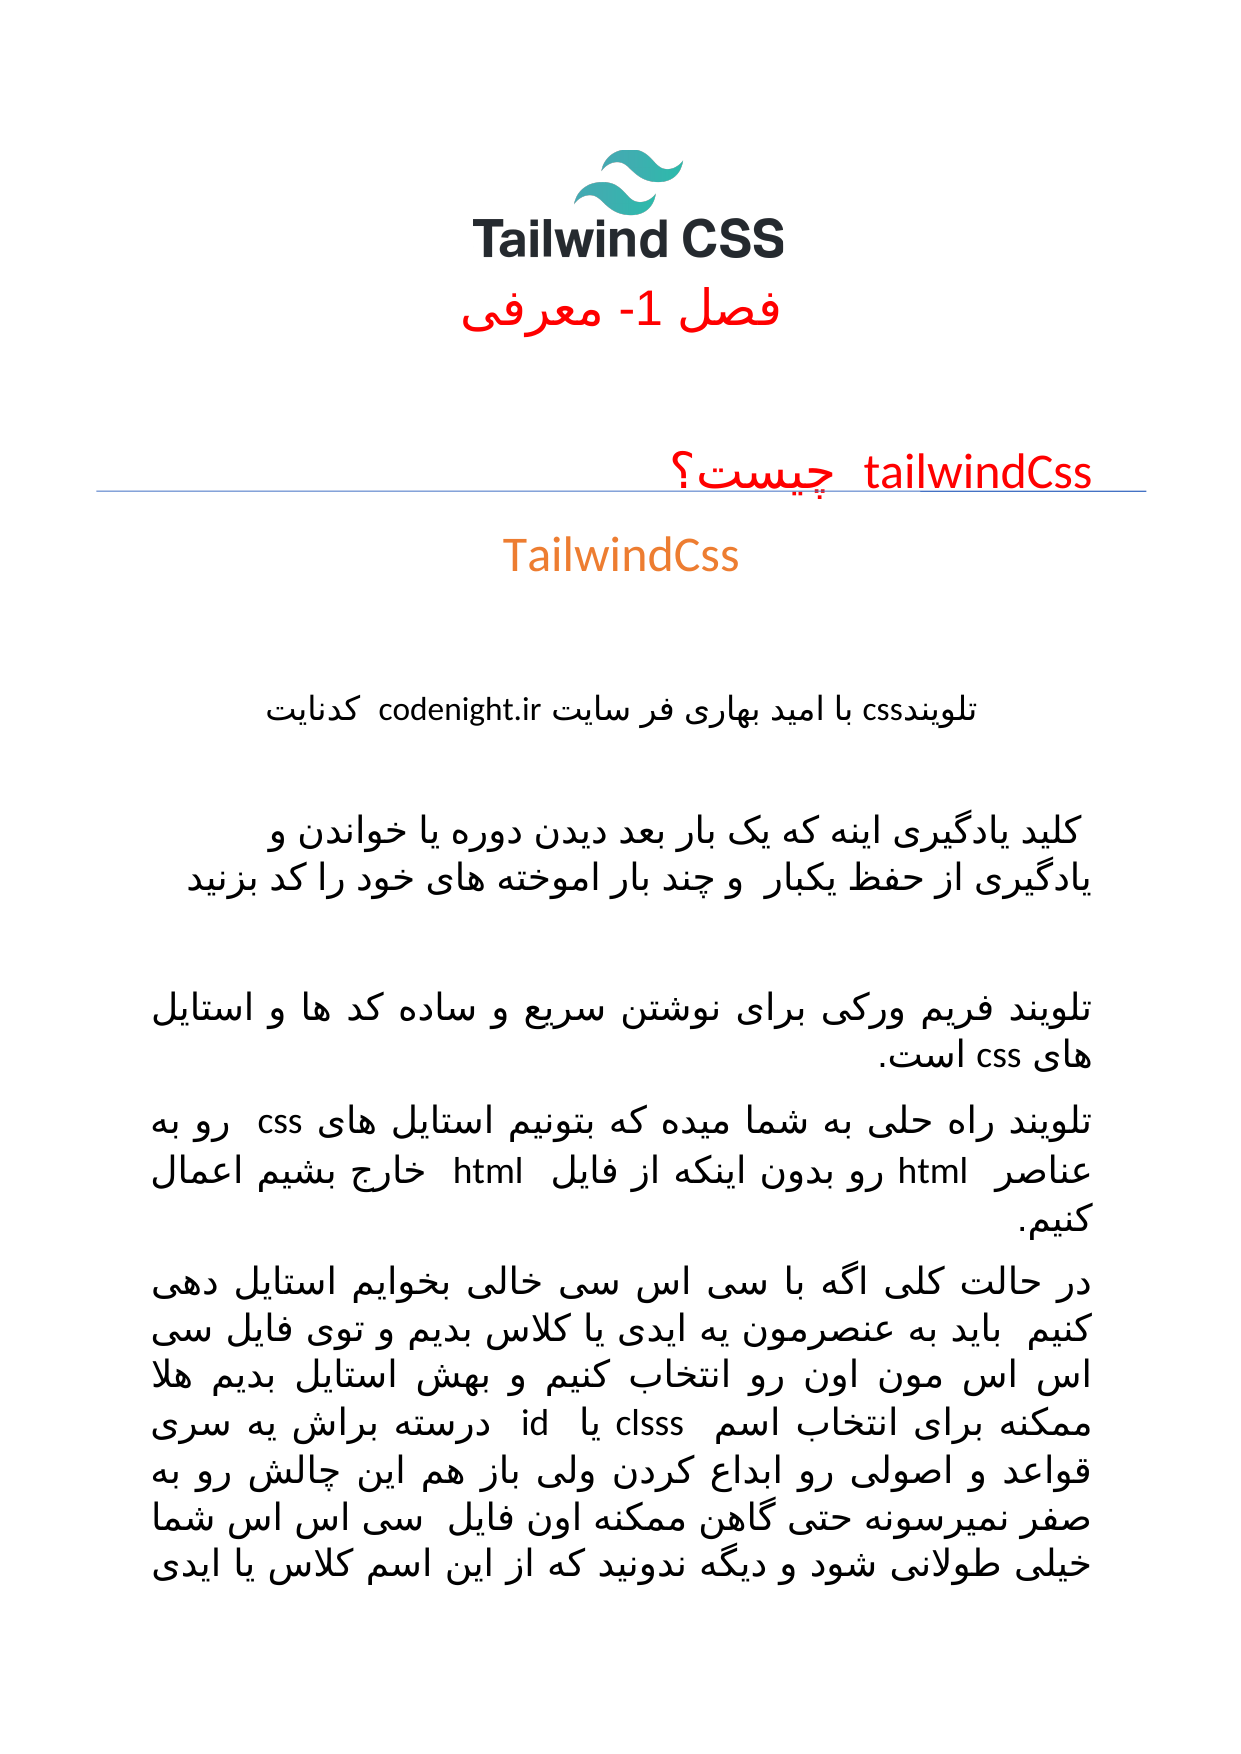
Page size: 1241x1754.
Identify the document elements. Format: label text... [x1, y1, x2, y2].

text TailwindCss [150, 522, 1093, 583]
text tailwindCss چیست؟ [150, 440, 1093, 490]
text تلویند فریم ورکی برای نوشتن سریع و ساده کد ها و استایل های css است. [150, 985, 1093, 1077]
text فصل 1- معرفی [150, 279, 1093, 336]
text کلید یادگیری اینه که یک بار بعد دیدن دوره یا خواندن و یادگیری از حفظ یکبار و چند بار اموخته های خود را کد بزنید [150, 809, 1093, 898]
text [150, 1259, 1093, 1584]
text تلویند راه حلی به شما میده که بتونیم استایل های css رو به عناصر html رو بدون اینکه از فایل html خارج بشیم اعمال کنیم. [150, 1097, 1093, 1239]
picture [473, 150, 784, 258]
text تلویندcss با امید بهاری فر سایت codenight.ir کدنایت [150, 687, 1093, 728]
